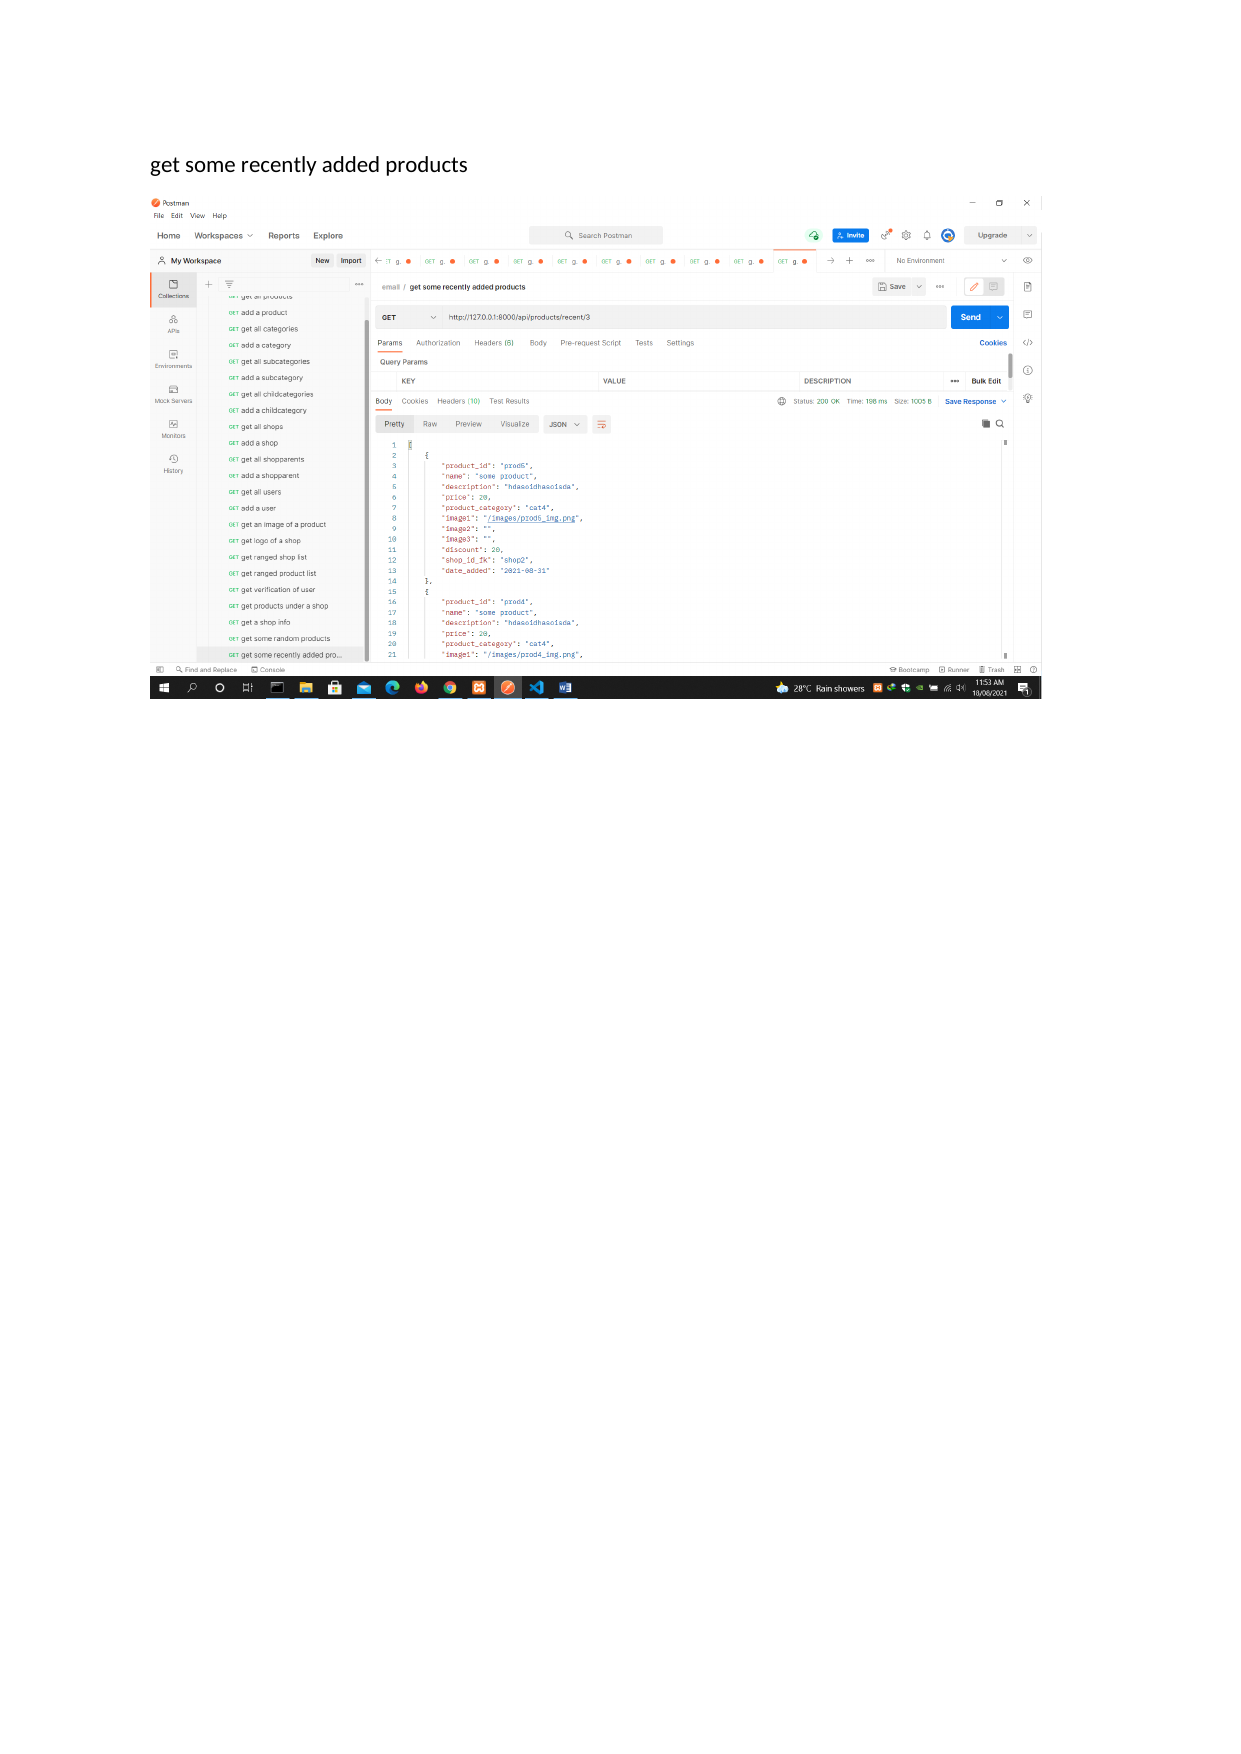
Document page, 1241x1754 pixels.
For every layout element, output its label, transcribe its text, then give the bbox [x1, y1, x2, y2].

picture [150, 196, 1042, 699]
text get some recently added products [150, 150, 1090, 178]
